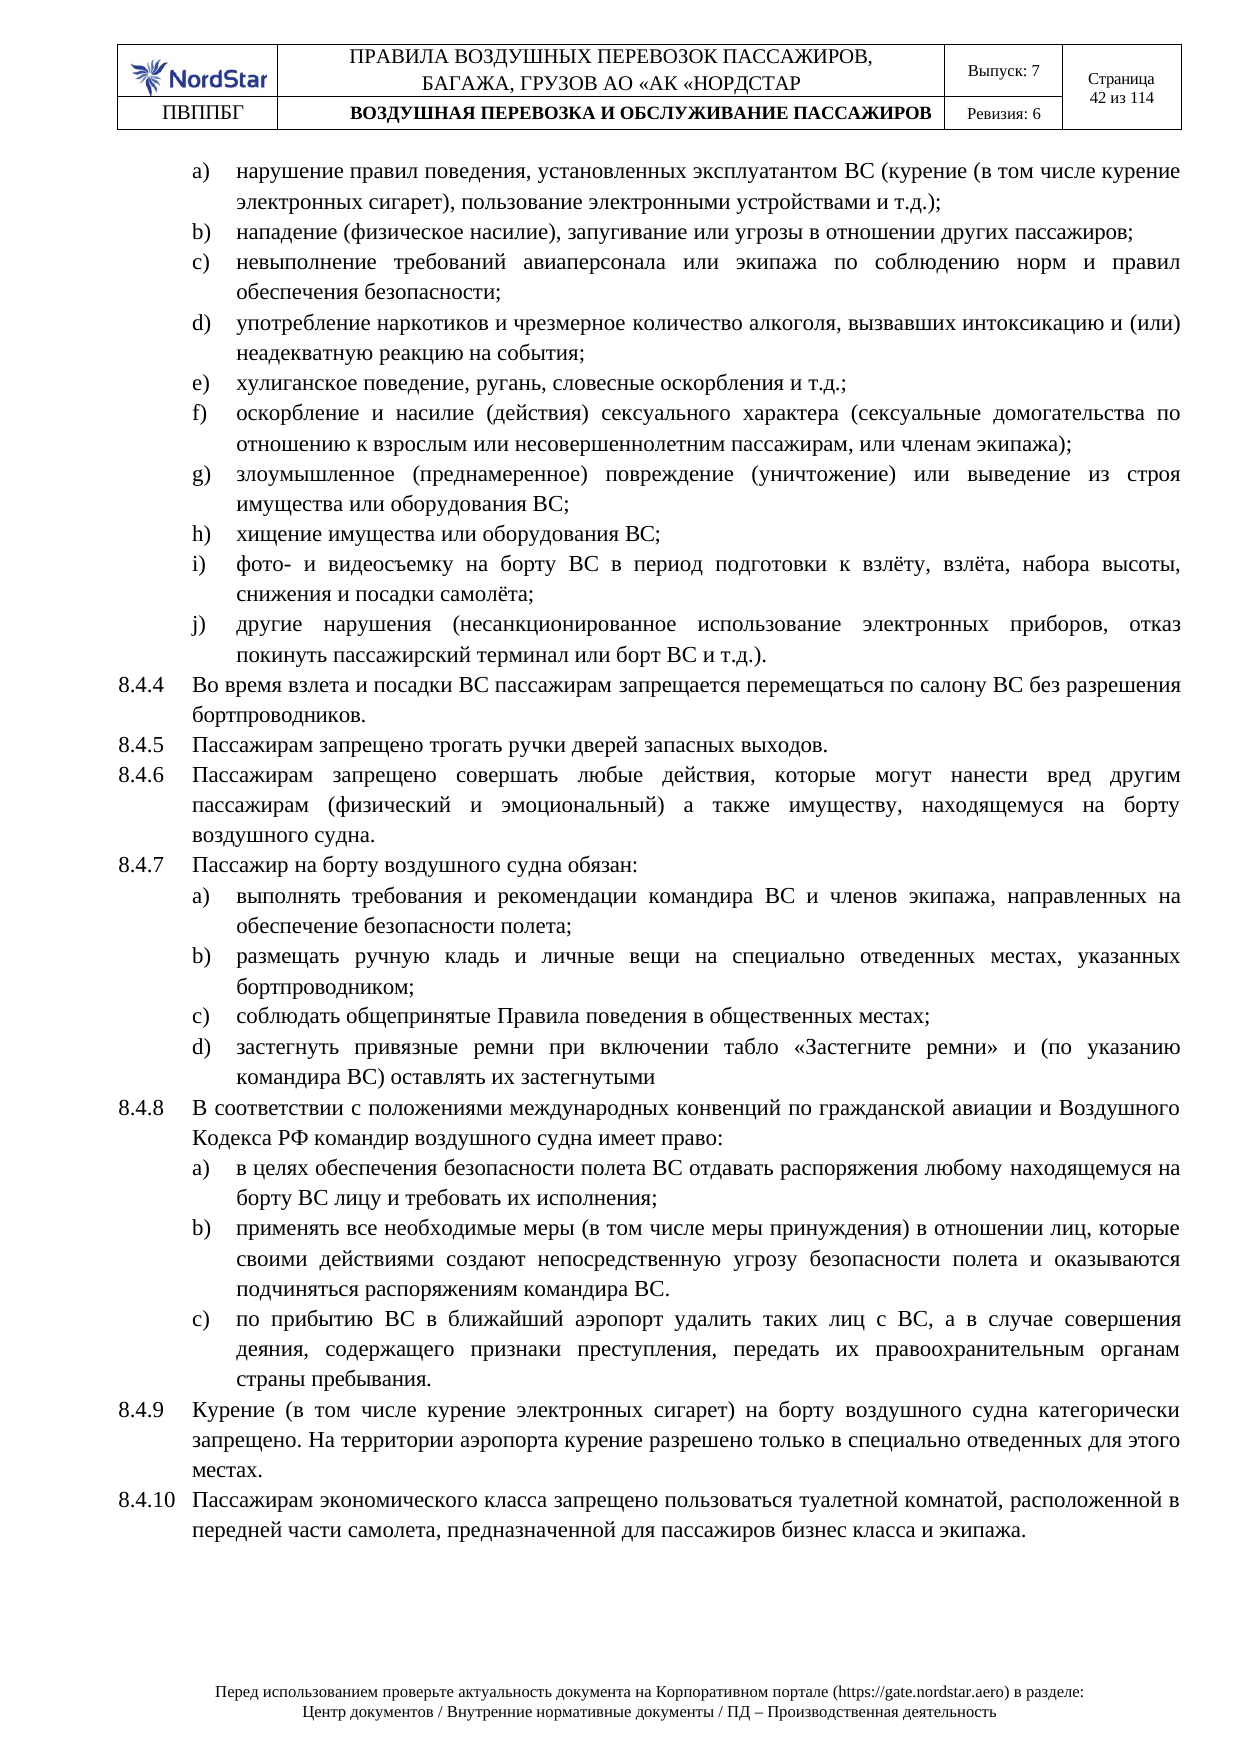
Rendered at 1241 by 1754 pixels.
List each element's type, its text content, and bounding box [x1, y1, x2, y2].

list Во время взлета и посадки ВС пассажирам запрещается перемещаться по салону ВС без разрешения бортпроводников. [118, 671, 1182, 727]
list невыполнение требований авиаперсонала или экипажа по соблюдению норм и правил обеспечения безопасности; [192, 248, 1181, 305]
picture [130, 59, 267, 96]
list В соответствии с положениями международных конвенций по гражданской авиации и Воздушного Кодекса РФ командир воздушного судна имеет право: [118, 1093, 1182, 1150]
list Курение (в том числе курение электронных сигарет) на борту воздушного судна категорически запрещено. На территории аэропорта курение разрешено только в специально отведенных для этого местах. [118, 1396, 1182, 1482]
list применять все необходимые меры (в том числе меры принуждения) в отношении лиц, которые своими действиями создают непосредственную угрозу безопасности полета и оказываются подчиняться распоряжениям командира ВС. [192, 1214, 1182, 1301]
list Пассажирам запрещено трогать ручки дверей запасных выходов. [118, 731, 1196, 757]
list употребление наркотиков и чрезмерное количество алкоголя, вызвавших интоксикацию и (или) неадекватную реакцию на события; [192, 309, 1181, 365]
list застегнуть привязные ремни при включении табло «Застегните ремни» и (по указанию командира ВС) оставлять их застегнутыми [192, 1033, 1181, 1090]
list нападение (физическое насилие), запугивание или угрозы в отношении других пассажиров; [192, 218, 1196, 244]
list хулиганское поведение, ругань, словесные оскорбления и т.д.; [192, 369, 1196, 396]
list другие нарушения (несанкционированное использование электронных приборов, отказ покинуть пассажирский терминал или борт ВС и т.д.). [192, 610, 1181, 667]
list нарушение правил поведения, установленных эксплуатантом ВС (курение (в том числе курение электронных сигарет), пользование электронными устройствами и т.д.); [192, 157, 1181, 214]
list в целях обеспечения безопасности полета ВС отдавать распоряжения любому находящемуся на борту ВС лицу и требовать их исполнения; [192, 1154, 1181, 1211]
list оскорбление и насилие (действия) сексуального характера (сексуальные домогательства по отношению к взрослым или несовершеннолетним пассажирам, или членам экипажа); [192, 399, 1181, 456]
list соблюдать общепринятые Правила поведения в общественных местах; [192, 1003, 1196, 1029]
list фото- и видеосъемку на борту ВС в период подготовки к взлёту, взлёта, набора высоты, снижения и посадки самолёта; [192, 550, 1181, 607]
list хищение имущества или оборудования ВС; [192, 520, 1196, 546]
list Пассажирам экономического класса запрещено пользоваться туалетной комнатой, расположенной в передней части самолета, предназначенной для пассажиров бизнес класса и экипажа. [118, 1486, 1181, 1543]
list по прибытию ВС в ближайший аэропорт удалить таких лиц с ВС, а в случае совершения деяния, содержащего признаки преступления, передать их правоохранительным органам страны пребывания. [192, 1305, 1181, 1392]
list размещать ручную кладь и личные вещи на специально отведенных местах, указанных бортпроводником; [192, 942, 1181, 999]
list злоумышленное (преднамеренное) повреждение (уничтожение) или выведение из строя имущества или оборудования ВС; [192, 460, 1181, 516]
list Пассажирам запрещено совершать любые действия, которые могут нанести вред другим пассажирам (физический и эмоциональный) а также имуществу, находящемуся на борту воздушного судна. [118, 761, 1181, 848]
list Пассажир на борту воздушного судна обязан: [118, 852, 1196, 878]
list выполнять требования и рекомендации командира ВС и членов экипажа, направленных на обеспечение безопасности полета; [192, 882, 1181, 938]
